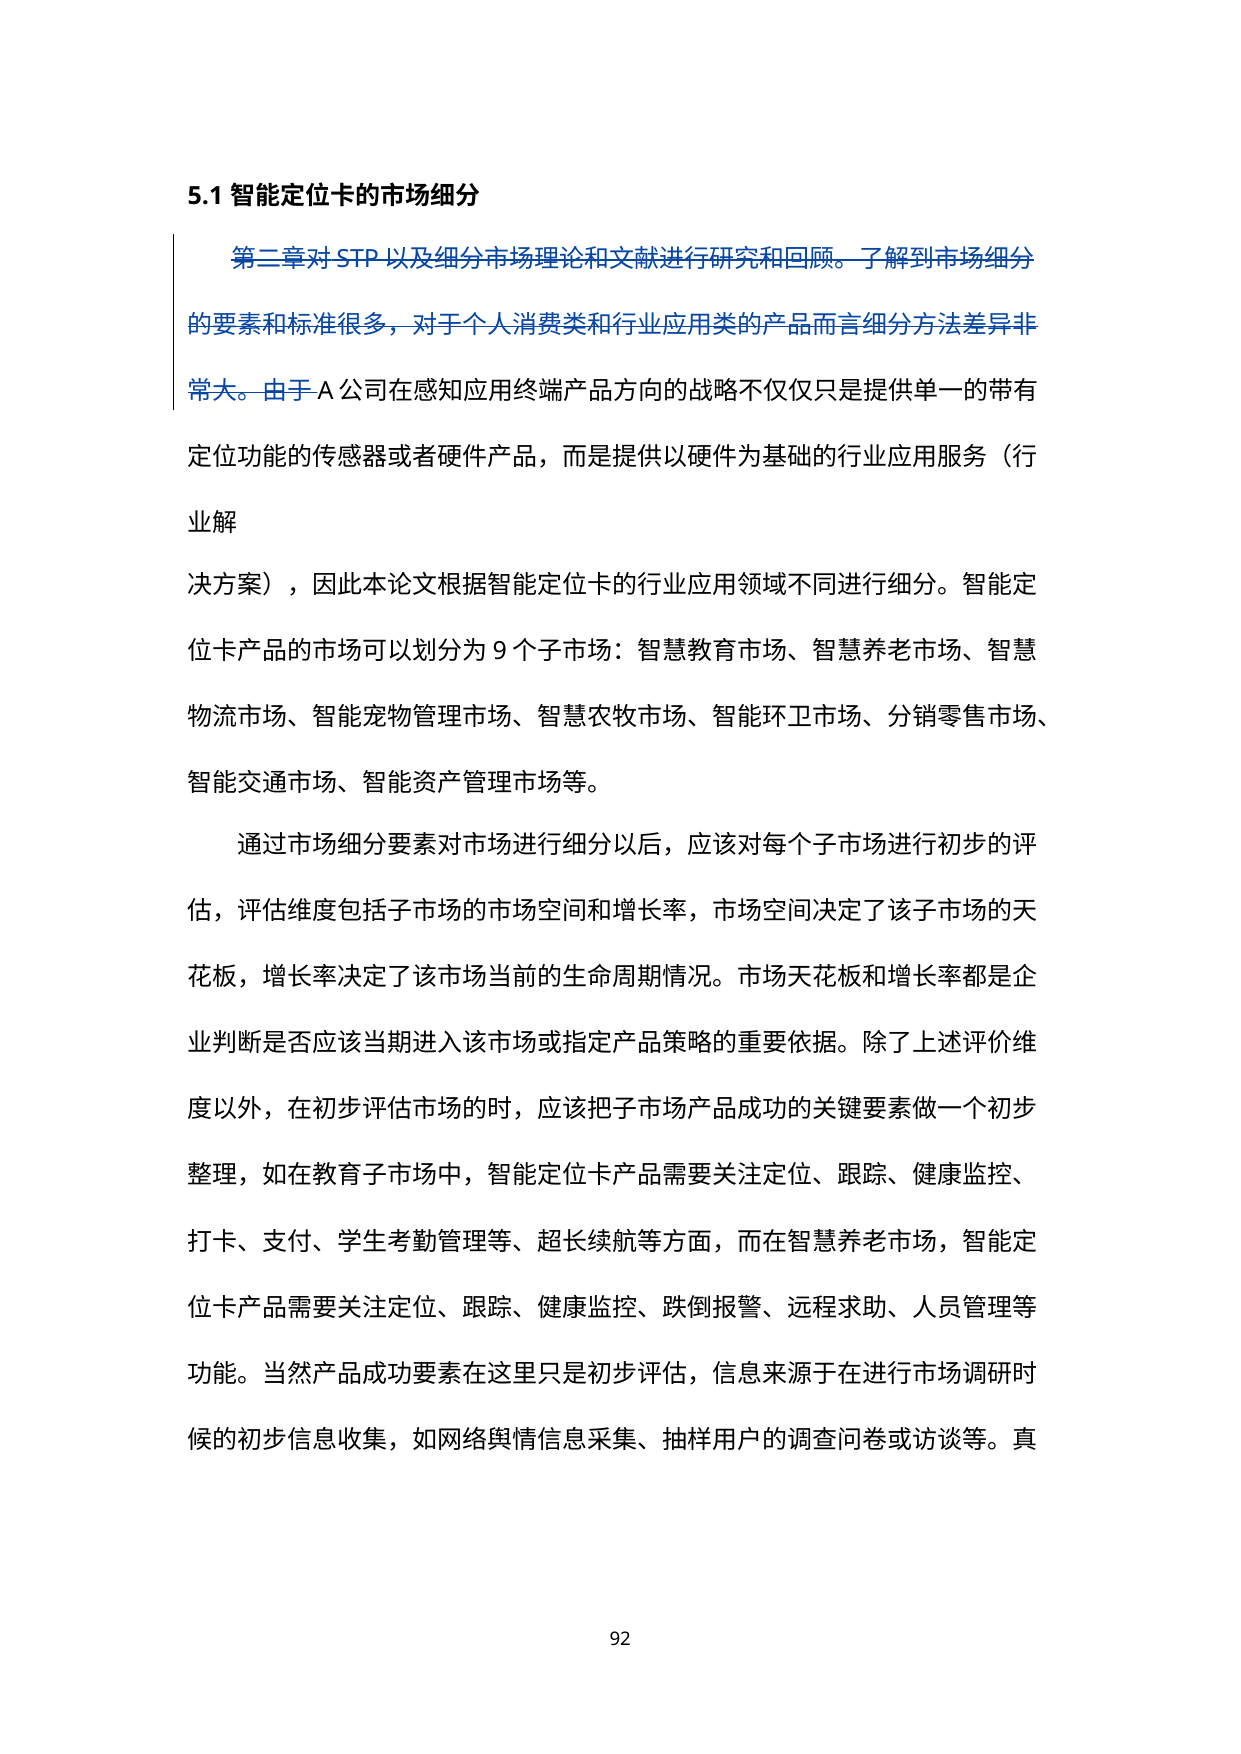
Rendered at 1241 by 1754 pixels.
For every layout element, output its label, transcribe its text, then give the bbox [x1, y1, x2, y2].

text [187, 821, 1053, 1459]
text A公司在感知应用终端产品方向的战略不仅仅只是提供单一的带有定位功能的传感器或者硬件产品，而是提供以硬件为基础的行业应用服务（行业解 [187, 234, 1053, 542]
text 5.1 智能定位卡的市场细分 [187, 172, 1053, 216]
text 决方案），因此本论文根据智能定位卡的行业应用领域不同进行细分。智能定位卡产品的市场可以划分为9个子市场：智慧教育市场、智慧养老市场、智慧物流市场、智能宠物管理市场、智慧农牧市场、智能环卫市场、分销零售市场、智能交通市场、智能资产管理市场等。 [187, 561, 1053, 803]
